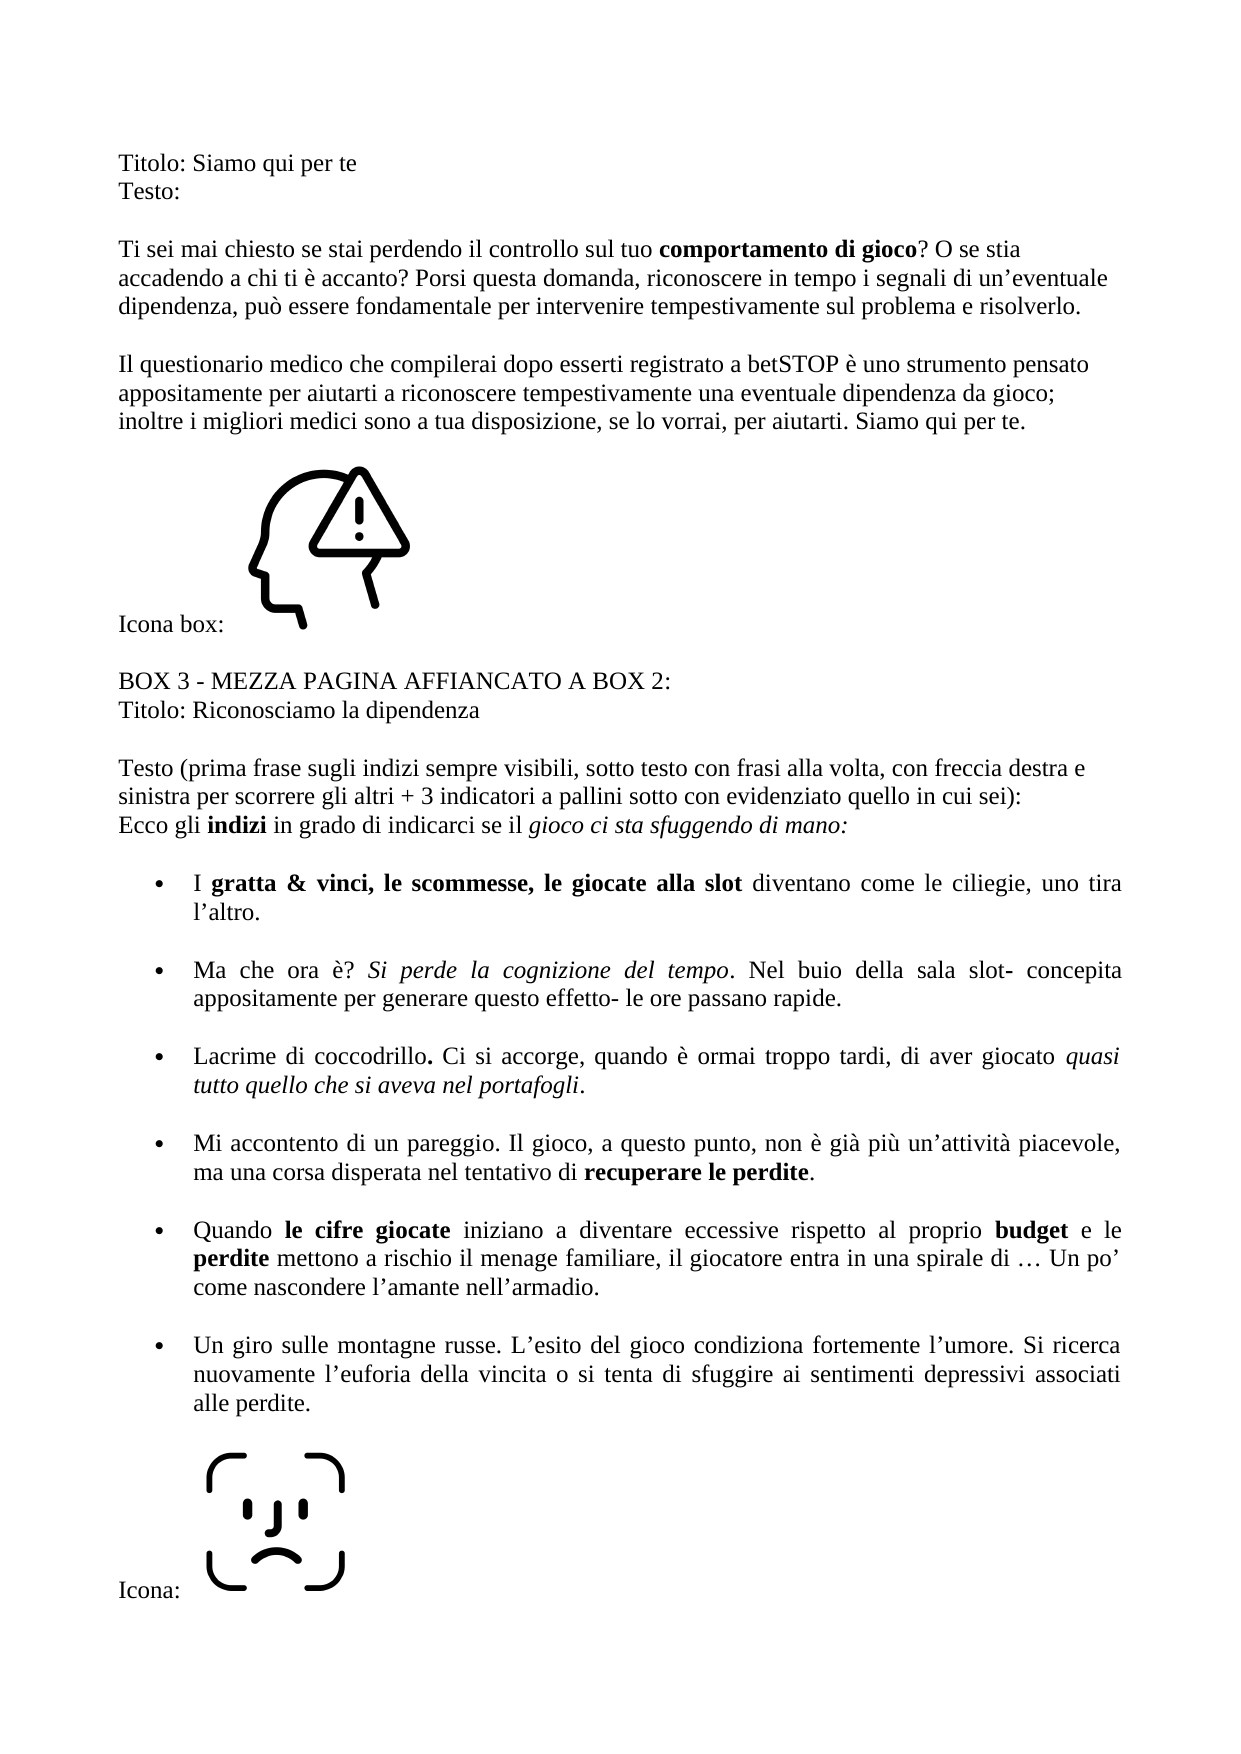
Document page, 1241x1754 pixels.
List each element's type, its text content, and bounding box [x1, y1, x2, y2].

list Lacrime di coccodrillo. Ci si accorge, quando è ormai troppo tardi, di aver giocato quasi tutto quello che si aveva nel portafogli. [156, 1041, 1122, 1099]
text Testo: [118, 176, 1122, 234]
text Ecco gli indizi in grado di indicarci se il gioco ci sta sfuggendo di mano: [118, 810, 1122, 839]
text Il questionario medico che compilerai dopo esserti registrato a betSTOP è uno strumento pensato appositamente per aiutarti a riconoscere tempestivamente una eventuale dipendenza da gioco; inoltre i migliori medici sono a tua disposizione, se lo vorrai, per aiutarti. Siamo qui per te. [118, 349, 1122, 435]
list Mi accontento di un pareggio. Il gioco, a questo punto, non è già più un’attività piacevole, ma una corsa disperata nel tentativo di recuperare le perdite. [156, 1128, 1122, 1186]
text Testo (prima frase sugli indizi sempre visibili, sotto testo con frasi alla volta, con freccia destra e sinistra per scorrere gli altri + 3 indicatori a pallini sotto con evidenziato quello in cui sei): [118, 753, 1122, 810]
text Titolo: Siamo qui per te [118, 148, 1122, 176]
list Ma che ora è? Si perde la cognizione del tempo. Nel buio della sala slot- concepita appositamente per generare questo effetto- le ore passano rapide. [156, 955, 1122, 1012]
picture [186, 1445, 365, 1599]
list I gratta & vinci, le scommesse, le giocate alla slot diventano come le ciliegie, uno tira l’altro. [156, 868, 1122, 926]
text BOX 3 - MEZZA PAGINA AFFIANCATO A BOX 2: [118, 666, 1122, 695]
text Titolo: Riconosciamo la dipendenza [118, 695, 1122, 724]
list Quando le cifre giocate iniziano a diventare eccessive rispetto al proprio budget e le perdite mettono a rischio il menage familiare, il giocatore entra in una spirale di … Un po’ come nascondere l’amante nell’armadio. [156, 1215, 1122, 1301]
text Icona box: [118, 464, 1122, 638]
text Ti sei mai chiesto se stai perdendo il controllo sul tuo comportamento di gioco? O se stia accadendo a chi ti è accanto? Porsi questa domanda, riconoscere in tempo i segnali di un’eventuale dipendenza, può essere fondamentale per intervenire tempestivamente sul problema e risolverlo. [118, 234, 1122, 320]
text Icona: [118, 1446, 1122, 1604]
picture [230, 463, 428, 633]
list Un giro sulle montagne russe. L’esito del gioco condiziona fortemente l’umore. Si ricerca nuovamente l’euforia della vincita o si tenta di sfuggire ai sentimenti depressivi associati alle perdite. [156, 1330, 1122, 1416]
